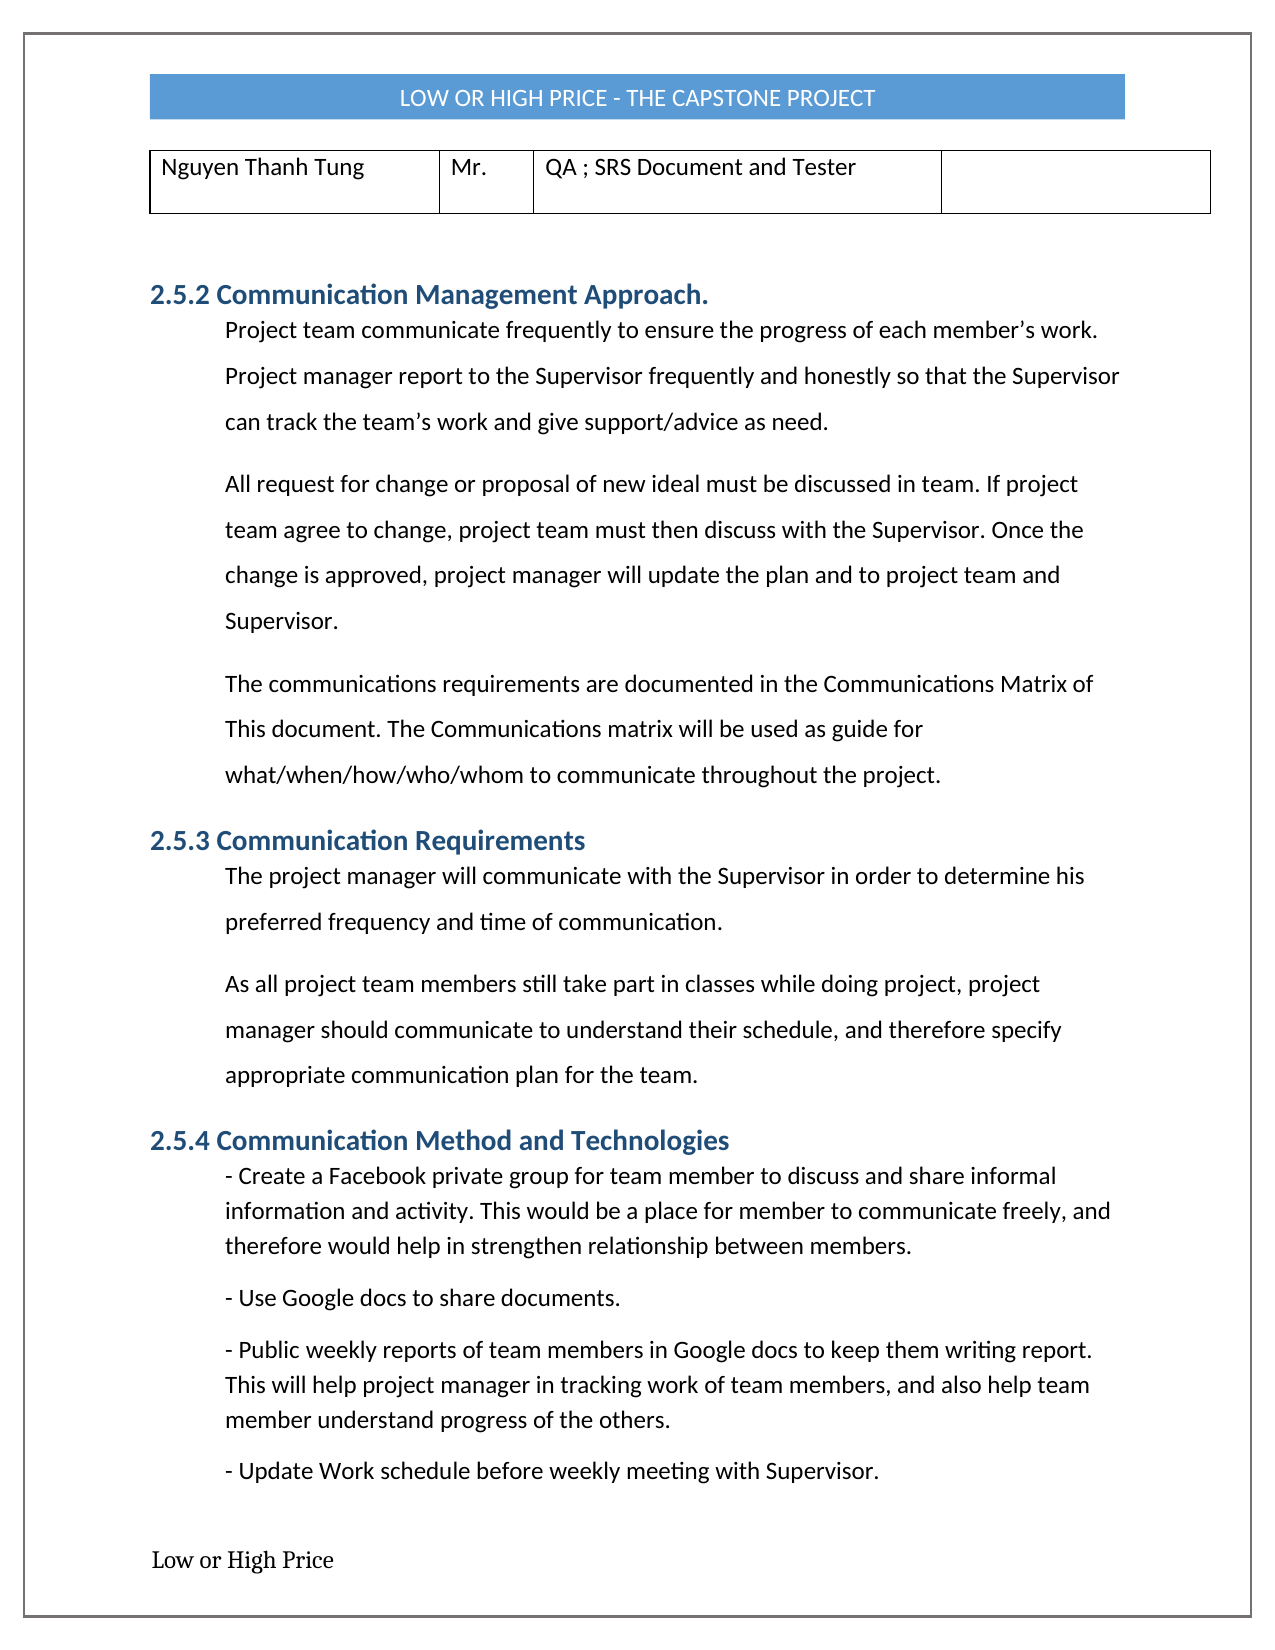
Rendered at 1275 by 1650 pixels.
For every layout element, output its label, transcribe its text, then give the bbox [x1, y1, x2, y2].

text The project manager will communicate with the Supervisor in order to determine his preferred frequency and time of communication. [225, 860, 1125, 936]
subtitle 2.5.2 Communication Management Approach. [150, 276, 1125, 312]
subtitle 2.5.3 Communication Requirements [150, 822, 1125, 857]
text - Public weekly reports of team members in Google docs to keep them writing report. This will help project manager in tracking work of team members, and also help team member understand progress of the others. [225, 1334, 1125, 1434]
text - Create a Facebook private group for team member to discuss and share informal information and activity. This would be a place for member to communicate freely, and therefore would help in strengthen relationship between members. [225, 1161, 1125, 1261]
table_cell Nguyen Thanh Tung [151, 151, 439, 212]
text - Use Google docs to share documents. [225, 1282, 1125, 1313]
subtitle 2.5.4 Communication Method and Technologies [150, 1122, 1125, 1158]
text Project team communicate frequently to ensure the progress of each member’s work. Project manager report to the Supervisor frequently and honestly so that the Supervisor can track the team’s work and give support/advice as need. [225, 314, 1125, 436]
table_cell QA ; SRS Document and Tester [534, 151, 941, 212]
text The communications requirements are documented in the Communications Matrix of This document. The Communications matrix will be used as guide for what/when/how/who/whom to communicate throughout the project. [225, 668, 1125, 790]
table_cell [942, 151, 1210, 212]
text All request for change or proposal of new ideal must be discussed in team. If project team agree to change, project team must then discuss with the Supervisor. Once the change is approved, project manager will update the plan and to project team and Supervisor. [225, 468, 1125, 636]
text As all project team members still take part in classes while doing project, project manager should communicate to understand their schedule, and therefore specify appropriate communication plan for the team. [225, 968, 1125, 1090]
text - Update Work schedule before weekly meeting with Supervisor. [225, 1456, 1125, 1486]
table_cell Mr. [440, 151, 533, 212]
